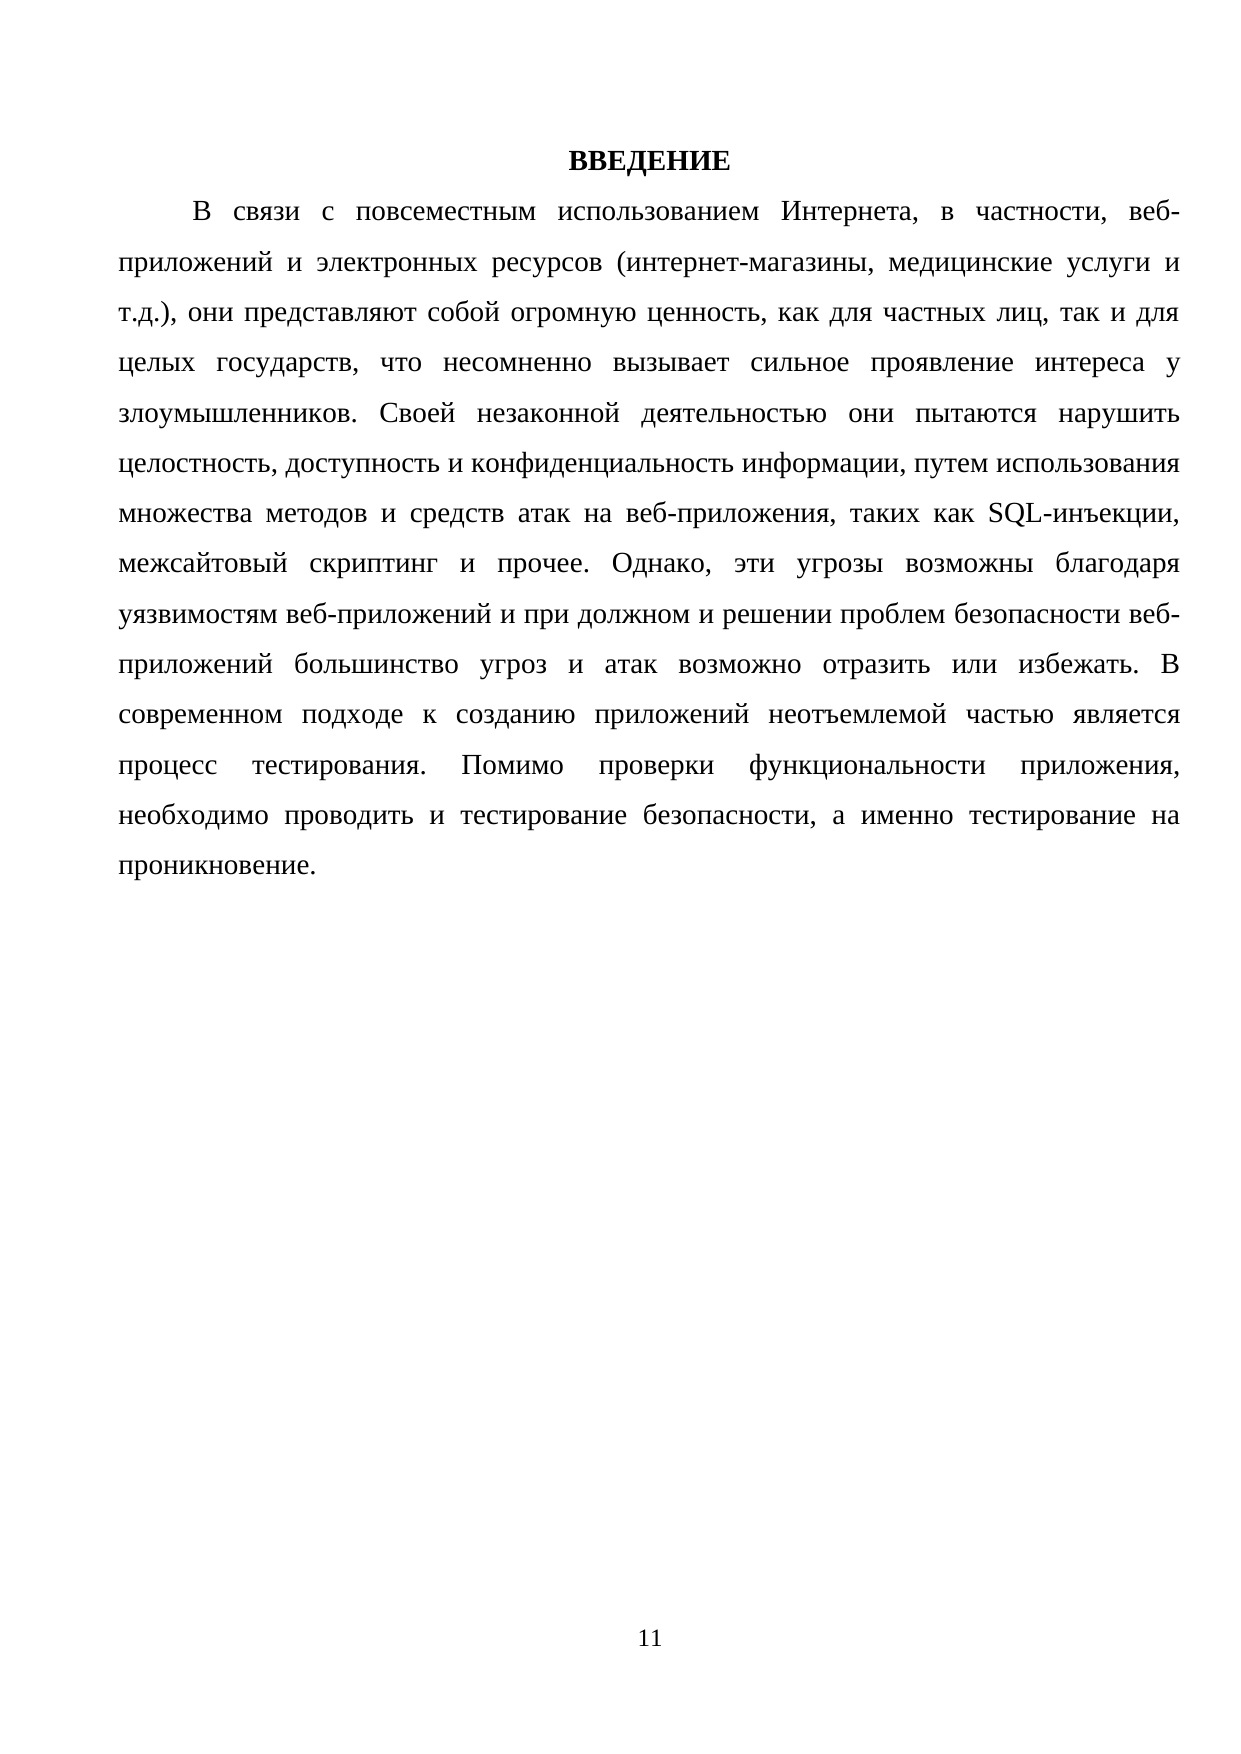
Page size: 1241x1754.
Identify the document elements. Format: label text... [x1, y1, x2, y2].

subtitle ВВЕДЕНИЕ [118, 143, 1181, 177]
text В связи с повсеместным использованием Интернета, в частности, веб-приложений и электронных ресурсов (интернет-магазины, медицинские услуги и т.д.), они представляют собой огромную ценность, как для частных лиц, так и для целых государств, что несомненно вызывает сильное проявление интереса у злоумышленников. Своей незаконной деятельностью они пытаются нарушить целостность, доступность и конфиденциальность информации, путем использования множества методов и средств атак на веб-приложения, таких как SQL-инъекции, межсайтовый скриптинг и прочее. Однако, эти угрозы возможны благодаря уязвимостям веб-приложений и при должном и решении проблем безопасности веб-приложений большинство угроз и атак возможно отразить или избежать. В современном подходе к созданию приложений неотъемлемой частью является процесс тестирования. Помимо проверки функциональности приложения, необходимо проводить и тестирование безопасности, а именно тестирование на проникновение. [118, 193, 1181, 881]
